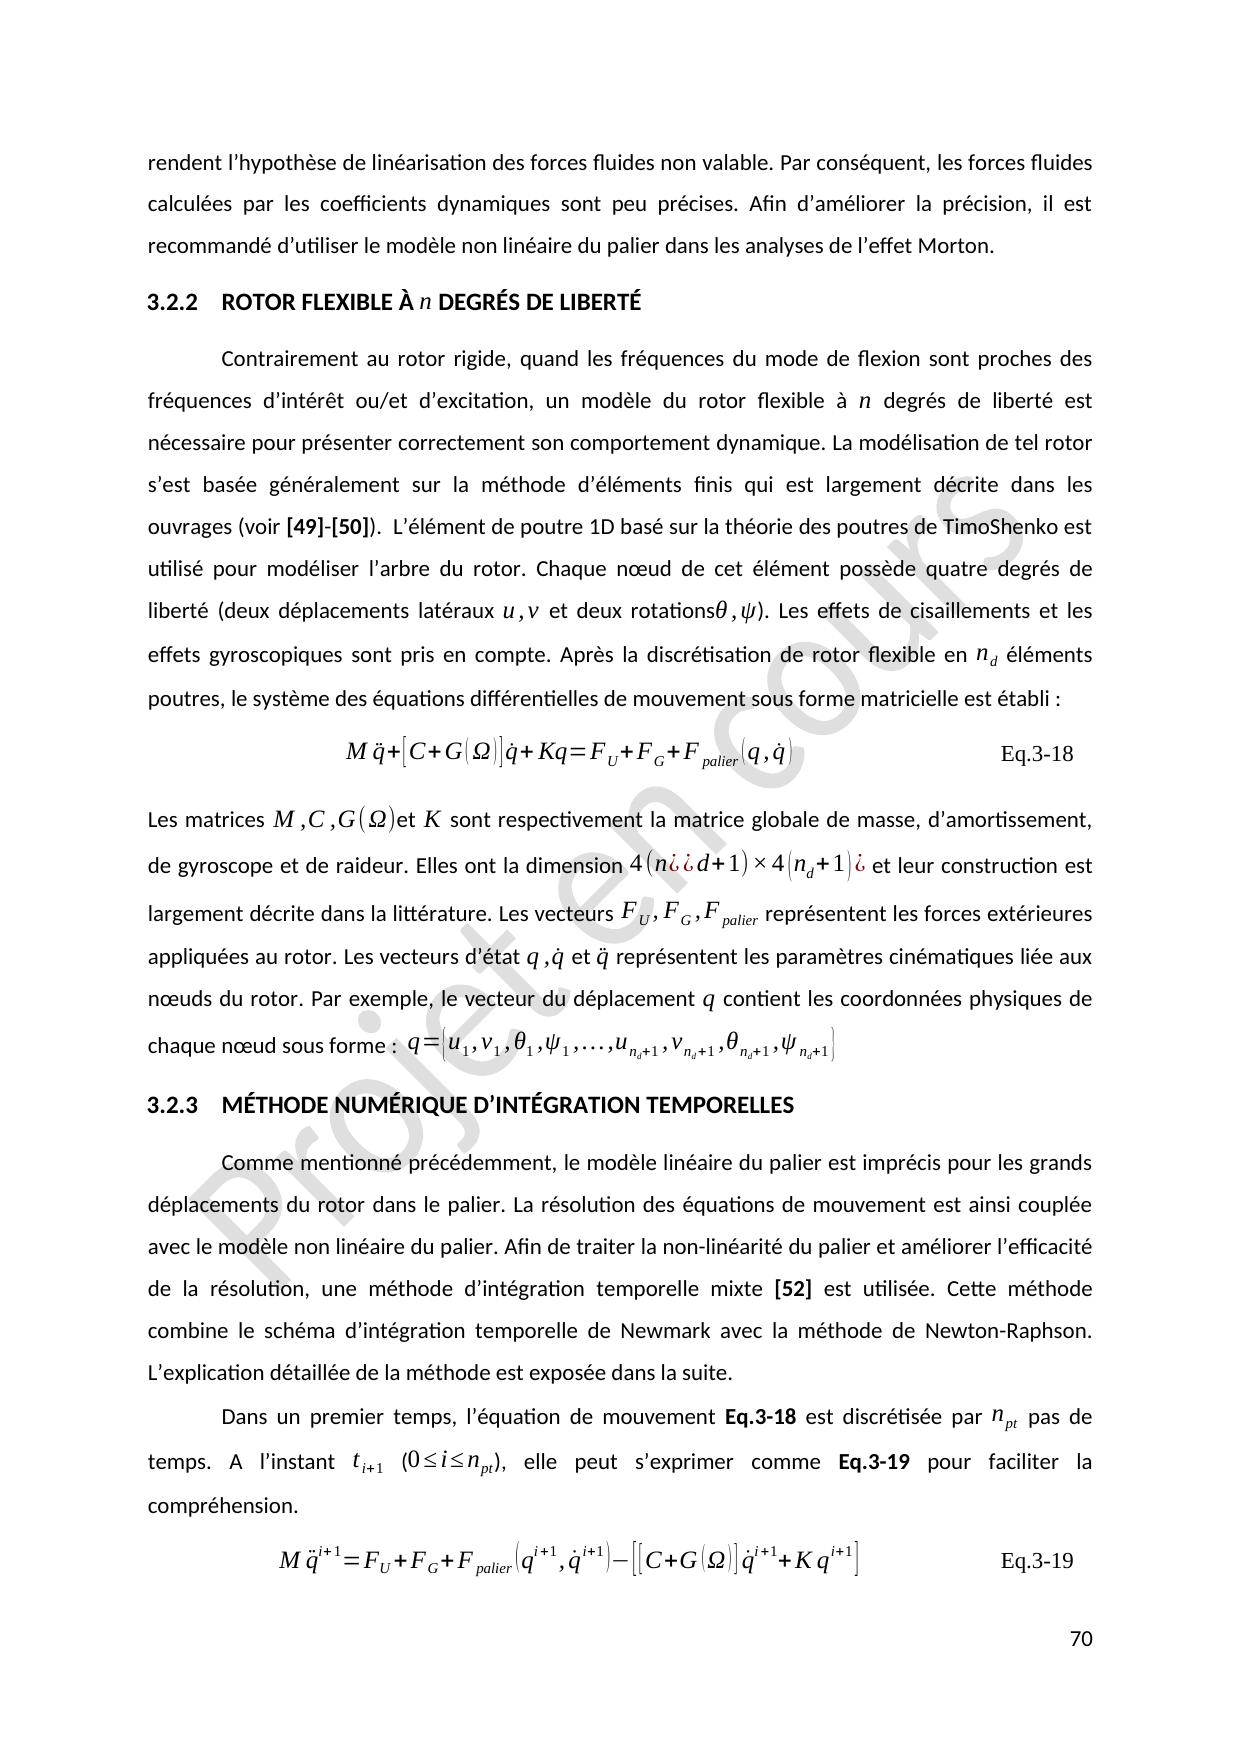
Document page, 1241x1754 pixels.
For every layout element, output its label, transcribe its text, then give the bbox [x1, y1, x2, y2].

text Comme mentionné précédemment, le modèle linéaire du palier est imprécis pour les grands déplacements du rotor dans le palier. La résolution des équations de mouvement est ainsi couplée avec le modèle non linéaire du palier. Afin de traiter la non-linéarité du palier et améliorer l’efficacité de la résolution, une méthode d’intégration temporelle mixte [52] est utilisée. Cette méthode combine le schéma d’intégration temporelle de Newmark avec la méthode de Newton-Raphson. L’explication détaillée de la méthode est exposée dans la suite. [148, 1148, 1093, 1386]
text Dans un premier temps, l’équation de mouvement Eq.3-18 est discrétisée par pas de temps. A l’instant (), elle peut s’exprimer comme Eq.3-19 pour faciliter la compréhension. [148, 1400, 1093, 1519]
table_header [148, 1533, 989, 1599]
subtitle Rotor flexible à degrés de liberté [146, 286, 1093, 317]
table_header [989, 726, 1093, 792]
subtitle Méthode numérique d’intégration temporelles [146, 1090, 1093, 1120]
text Contrairement au rotor rigide, quand les fréquences du mode de flexion sont proches des fréquences d’intérêt ou/et d’excitation, un modèle du rotor flexible à degrés de liberté est nécessaire pour présenter correctement son comportement dynamique. La modélisation de tel rotor s’est basée généralement sur la méthode d’éléments finis qui est largement décrite dans les ouvrages (voir [49]-[50]). L’élément de poutre 1D basé sur la théorie des poutres de TimoShenko est utilisé pour modéliser l’arbre du rotor. Chaque nœud de cet élément possède quatre degrés de liberté (deux déplacements latéraux et deux rotations). Les effets de cisaillements et les effets gyroscopiques sont pris en compte. Après la discrétisation de rotor flexible en éléments poutres, le système des équations différentielles de mouvement sous forme matricielle est établi : [148, 344, 1093, 712]
text Les matrices et sont respectivement la matrice globale de masse, d’amortissement, de gyroscope et de raideur. Elles ont la dimension et leur construction est largement décrite dans la littérature. Les vecteurs représentent les forces extérieures appliquées au rotor. Les vecteurs d’état et représentent les paramètres cinématiques liée aux nœuds du rotor. Par exemple, le vecteur du déplacement contient les coordonnées physiques de chaque nœud sous forme : [148, 804, 1093, 1063]
table_header [989, 1533, 1093, 1599]
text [148, 148, 1093, 259]
table_header [148, 726, 989, 792]
